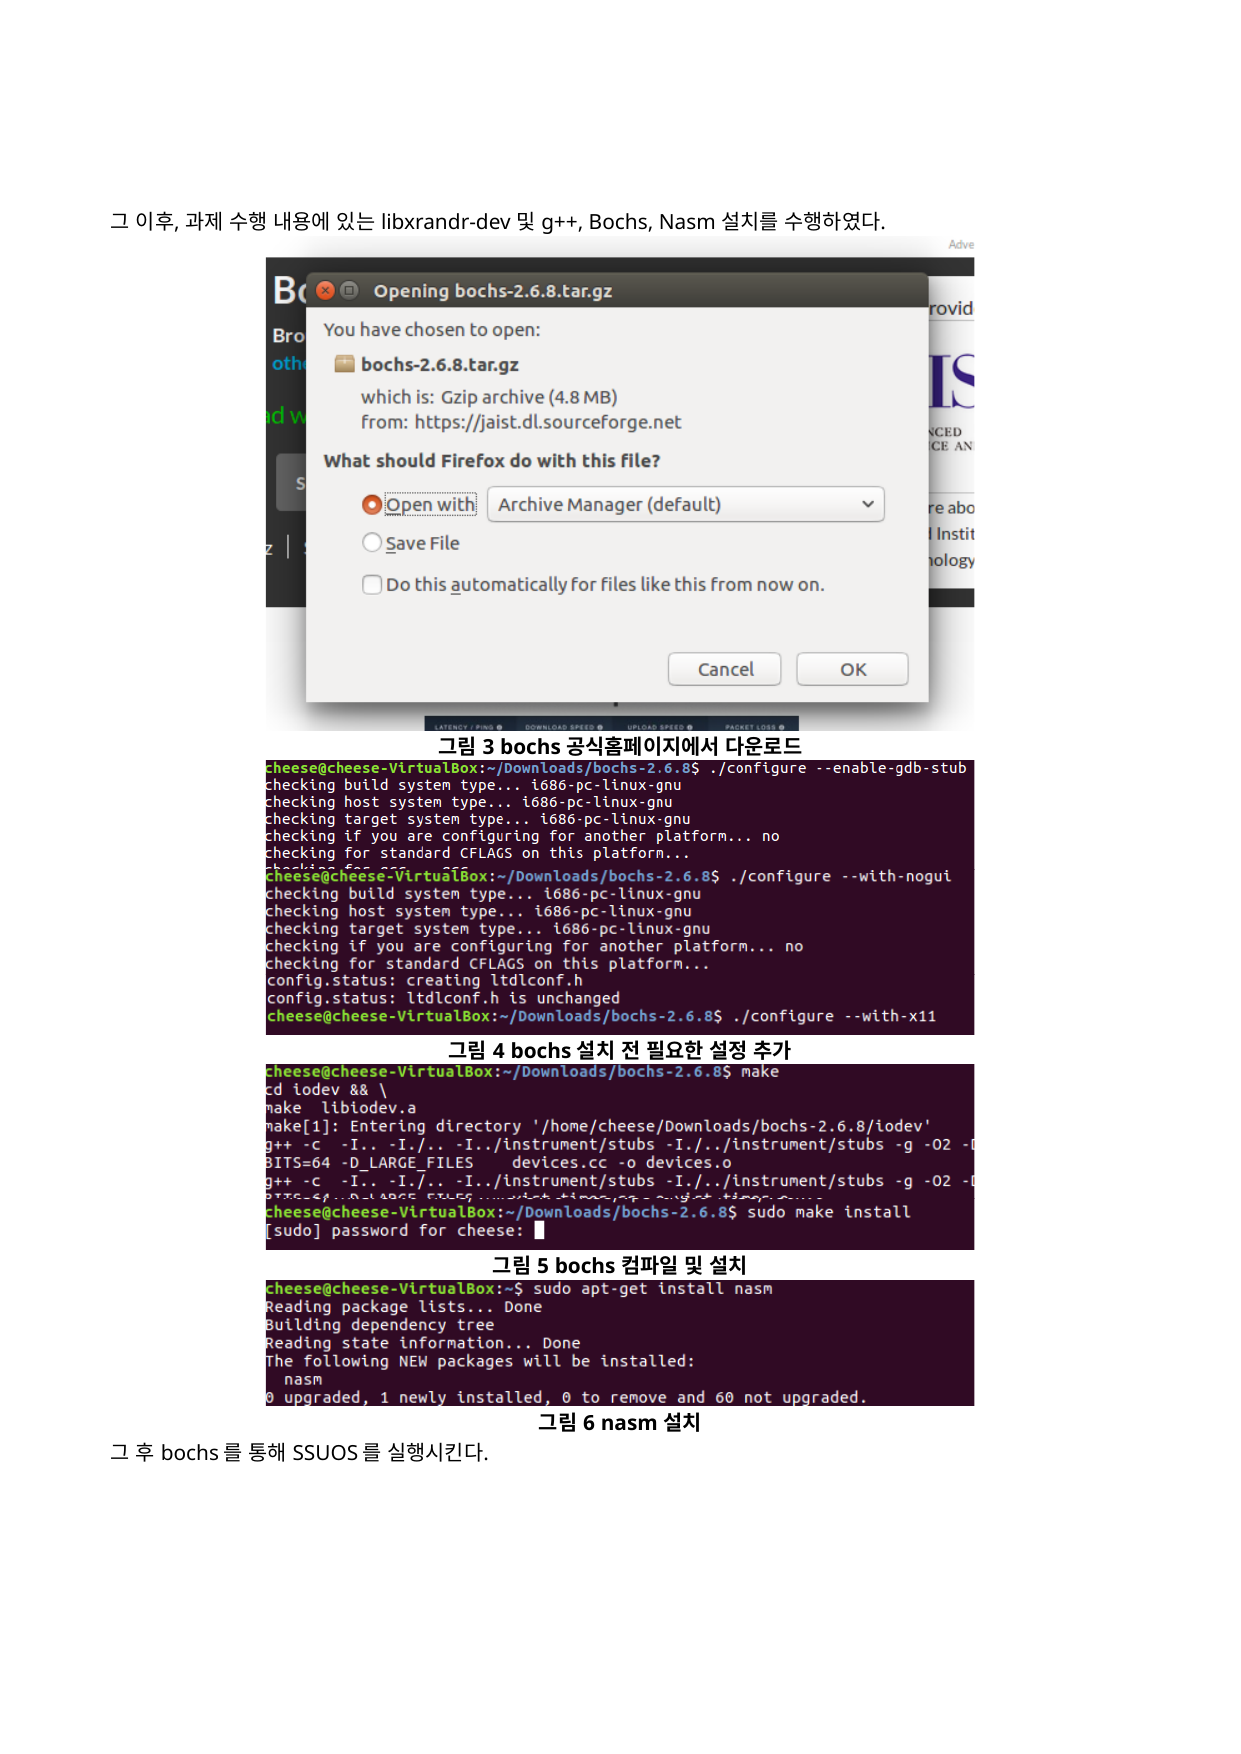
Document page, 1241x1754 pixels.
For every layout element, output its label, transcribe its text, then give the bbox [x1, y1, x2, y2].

picture [265, 760, 975, 1035]
text 그림 4 bochs 설치 전 필요한 설정 추가 [31, 1034, 1209, 1065]
text 그림 6 nasm 설치 [31, 1406, 1209, 1436]
list 그 후 bochs를 통해 SSUOS를 실행시킨다. [111, 1436, 1209, 1466]
list 그 이후, 과제 수행 내용에 있는 libxrandr-dev 및 g++, Bochs, Nasm 설치를 수행하였다. [111, 206, 1209, 236]
picture [265, 1280, 975, 1406]
text 그림 5 bochs 컴파일 및 설치 [31, 1249, 1209, 1280]
text 그림 3 bochs 공식홈페이지에서 다운로드 [31, 730, 1209, 761]
picture [265, 1064, 975, 1250]
picture [265, 236, 975, 731]
